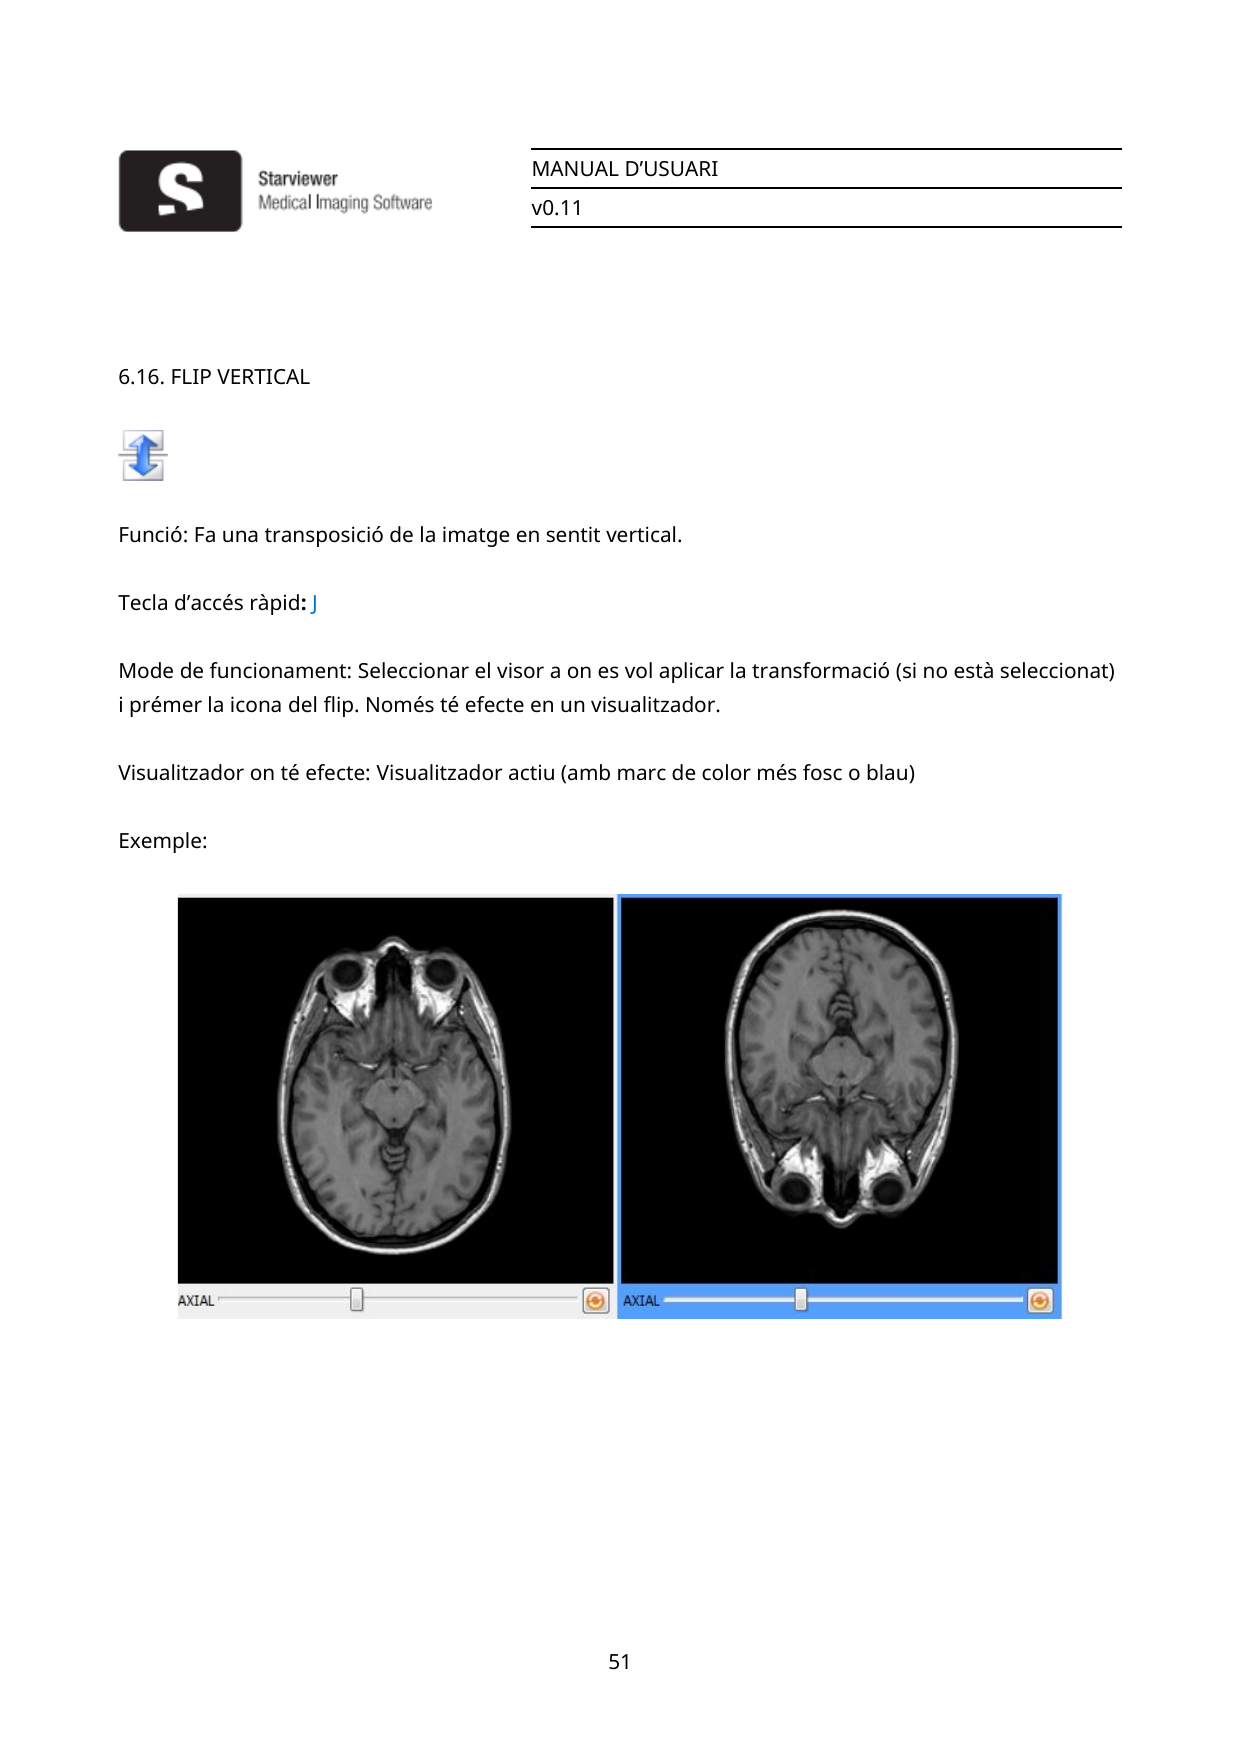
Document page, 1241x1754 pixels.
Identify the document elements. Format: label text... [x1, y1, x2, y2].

text Exemple: [118, 827, 1122, 855]
text Tecla d’accés ràpid: J [118, 588, 1122, 617]
picture [118, 430, 169, 481]
text Funció: Fa una transposició de la imatge en sentit vertical. [118, 520, 1122, 548]
text Visualitzador on té efecte: Visualitzador actiu (amb marc de color més fosc o blau) [118, 758, 1122, 787]
text Mode de funcionament: Seleccionar el visor a on es vol aplicar la transformació (si no està seleccionat) i prémer la icona del flip. Només té efecte en un visualitzador. [118, 656, 1122, 719]
picture [177, 894, 1063, 1319]
subtitle Flip vertical [118, 362, 1122, 391]
